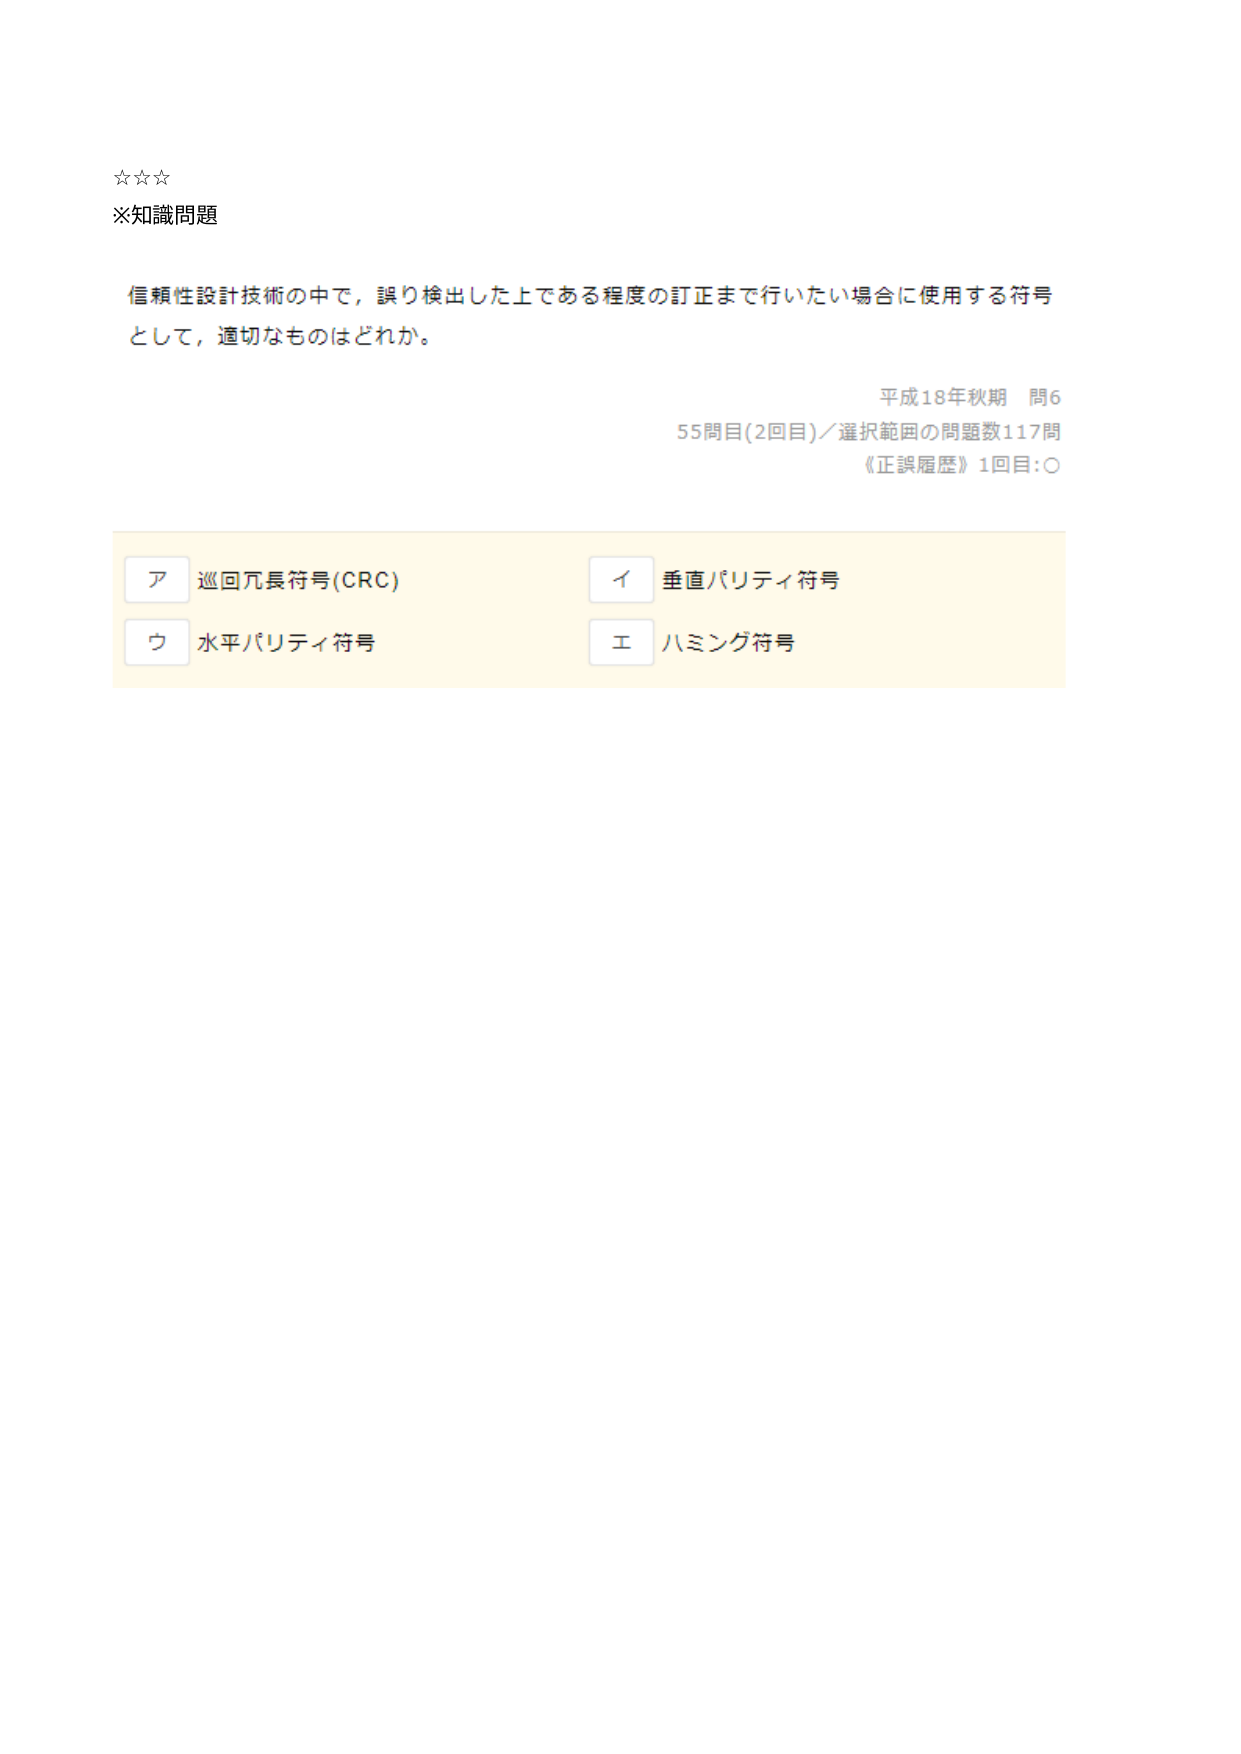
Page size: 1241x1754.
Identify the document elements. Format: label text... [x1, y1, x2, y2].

text ☆☆☆ [112, 158, 1128, 196]
text ※知識問題 [112, 196, 1128, 233]
picture [112, 270, 1066, 688]
